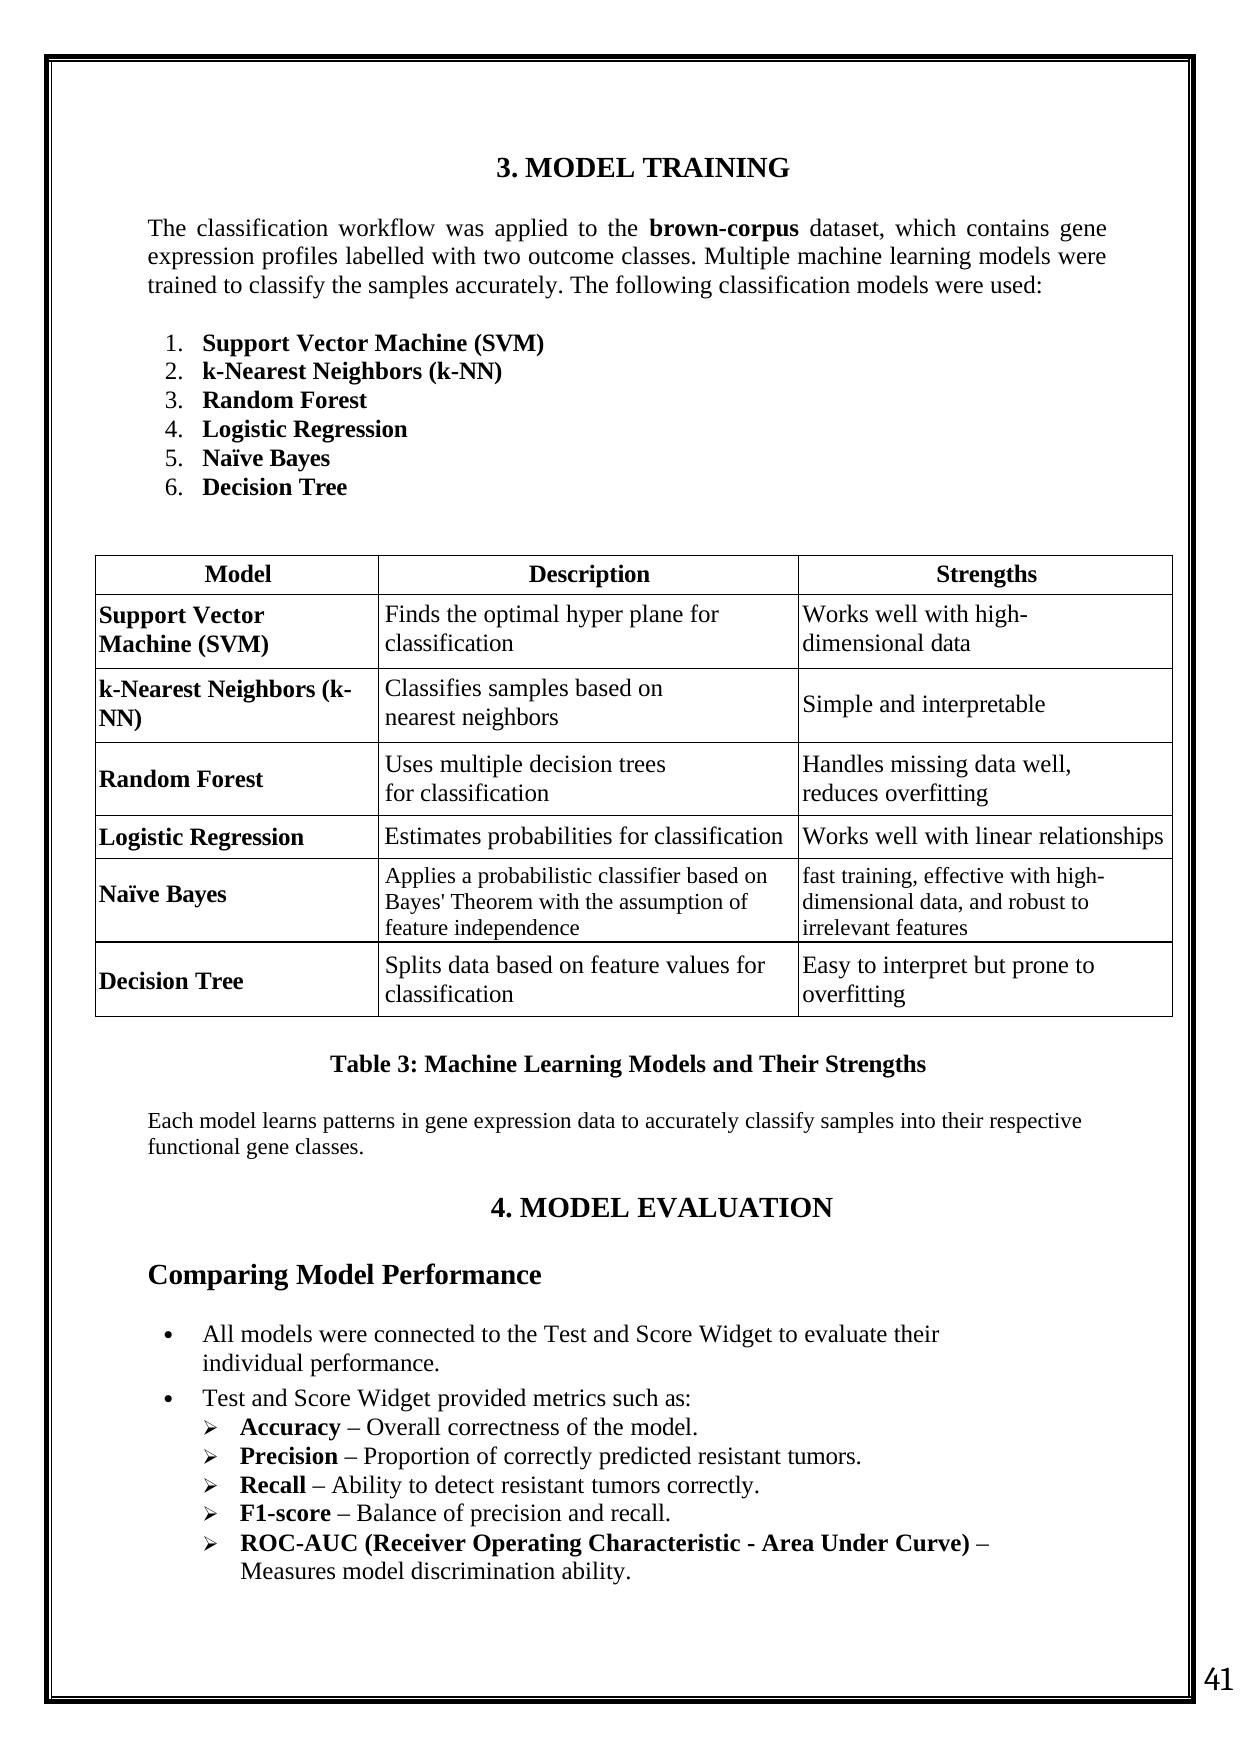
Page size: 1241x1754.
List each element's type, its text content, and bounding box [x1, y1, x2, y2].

table_cell Decision Tree [96, 943, 378, 1016]
table_cell Simple and interpretable [799, 669, 1172, 742]
table_cell Handles missing data well, reduces overfitting [799, 743, 1172, 815]
table_cell Works well with high-dimensional data [799, 595, 1172, 668]
table_cell Splits data based on feature values for classification [379, 943, 798, 1016]
list F1-score – Balance of precision and recall. [202, 1499, 1188, 1527]
table_cell Works well with linear relationships [799, 816, 1172, 858]
table_cell Applies a probabilistic classifier based on Bayes' Theorem with the assumption of feature independence [379, 859, 798, 941]
list ROC-AUC (Receiver Operating Characteristic - Area Under Curve) – Measures model discrimination ability. [202, 1528, 1087, 1585]
table_cell Support Vector Machine (SVM) [96, 595, 378, 668]
text Each model learns patterns in gene expression data to accurately classify samples into their respective functional gene classes. [147, 1107, 1158, 1159]
subtitle Comparing Model Performance [147, 1257, 1188, 1291]
table_cell Naïve Bayes [96, 859, 378, 941]
list Logistic Regression [164, 414, 1188, 443]
list Recall – Ability to detect resistant tumors correctly. [202, 1470, 1188, 1499]
list Accuracy – Overall correctness of the model. [202, 1413, 1188, 1441]
table_cell Uses multiple decision trees for classification [379, 743, 798, 815]
table_cell Estimates probabilities for classification [379, 816, 798, 858]
list All models were connected to the Test and Score Widget to evaluate their individual performance. [164, 1319, 1045, 1377]
list k-Nearest Neighbors (k-NN) [164, 357, 1188, 386]
list Decision Tree [164, 472, 1188, 501]
list Naïve Bayes [164, 443, 1188, 472]
list Test and Score Widget provided metrics such as: [164, 1383, 1188, 1412]
list Random Forest [164, 386, 1188, 414]
table_cell Classifies samples based on nearest neighbors [379, 669, 798, 742]
table_cell Easy to interpret but prone to overfitting [799, 943, 1172, 1016]
table_cell Logistic Regression [96, 816, 378, 858]
table_cell fast training, effective with high- dimensional data, and robust to irrelevant features [799, 859, 1172, 941]
list Precision – Proportion of correctly predicted resistant tumors. [202, 1441, 1188, 1470]
table_cell Finds the optimal hyper plane for classification [379, 595, 798, 668]
subtitle MODEL TRAINING [496, 150, 1188, 184]
text Table 3: Machine Learning Models and Their Strengths [139, 1049, 1116, 1078]
table_header Strengths [799, 556, 1172, 594]
subtitle MODEL EVALUATION [491, 1190, 1188, 1224]
table_header Description [379, 556, 798, 594]
list Support Vector Machine (SVM) [164, 328, 1188, 357]
table_cell k-Nearest Neighbors (k- NN) [96, 669, 378, 742]
table_header Model [96, 556, 378, 594]
text The classification workflow was applied to the brown-corpus dataset, which contains gene expression profiles labelled with two outcome classes. Multiple machine learning models were trained to classify the samples accurately. The following classification models were used: [147, 213, 1107, 299]
table_cell Random Forest [96, 743, 378, 815]
